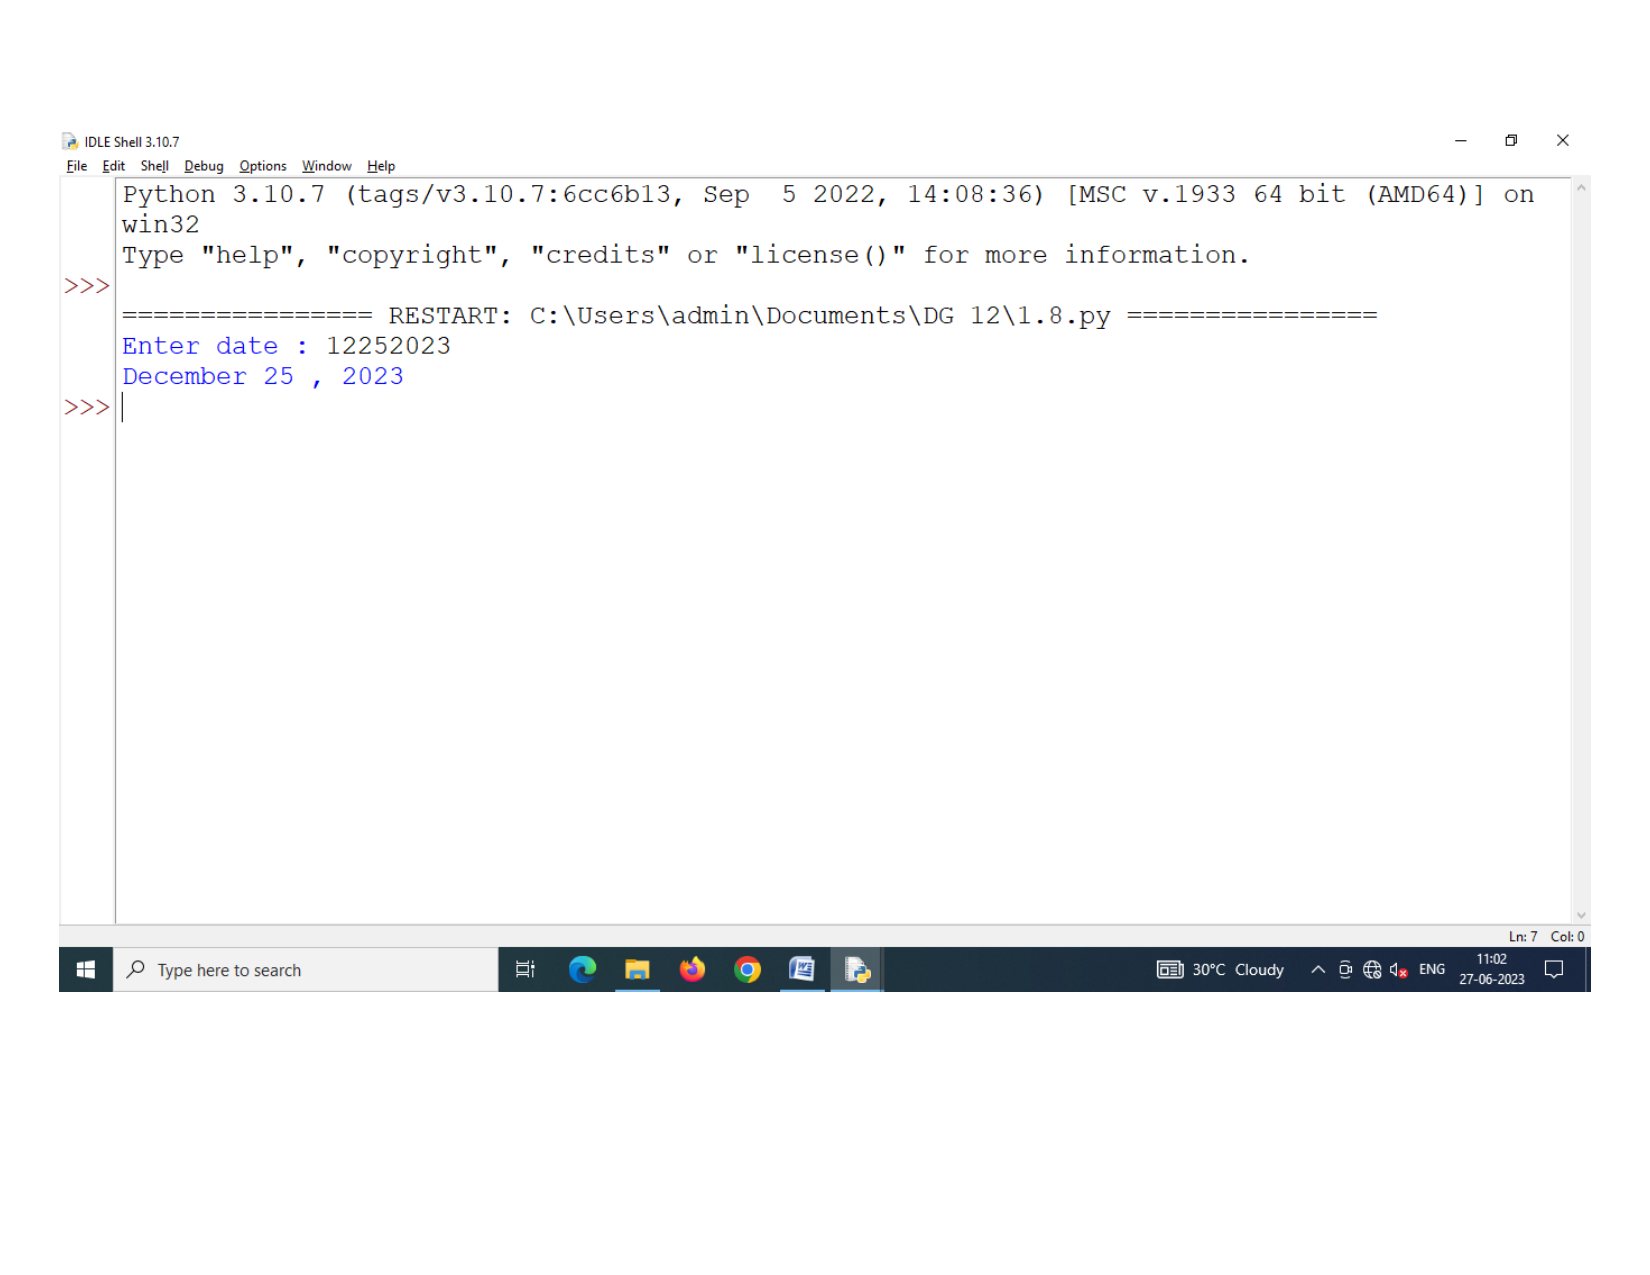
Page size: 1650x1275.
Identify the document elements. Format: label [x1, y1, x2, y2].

picture [59, 129, 1591, 992]
